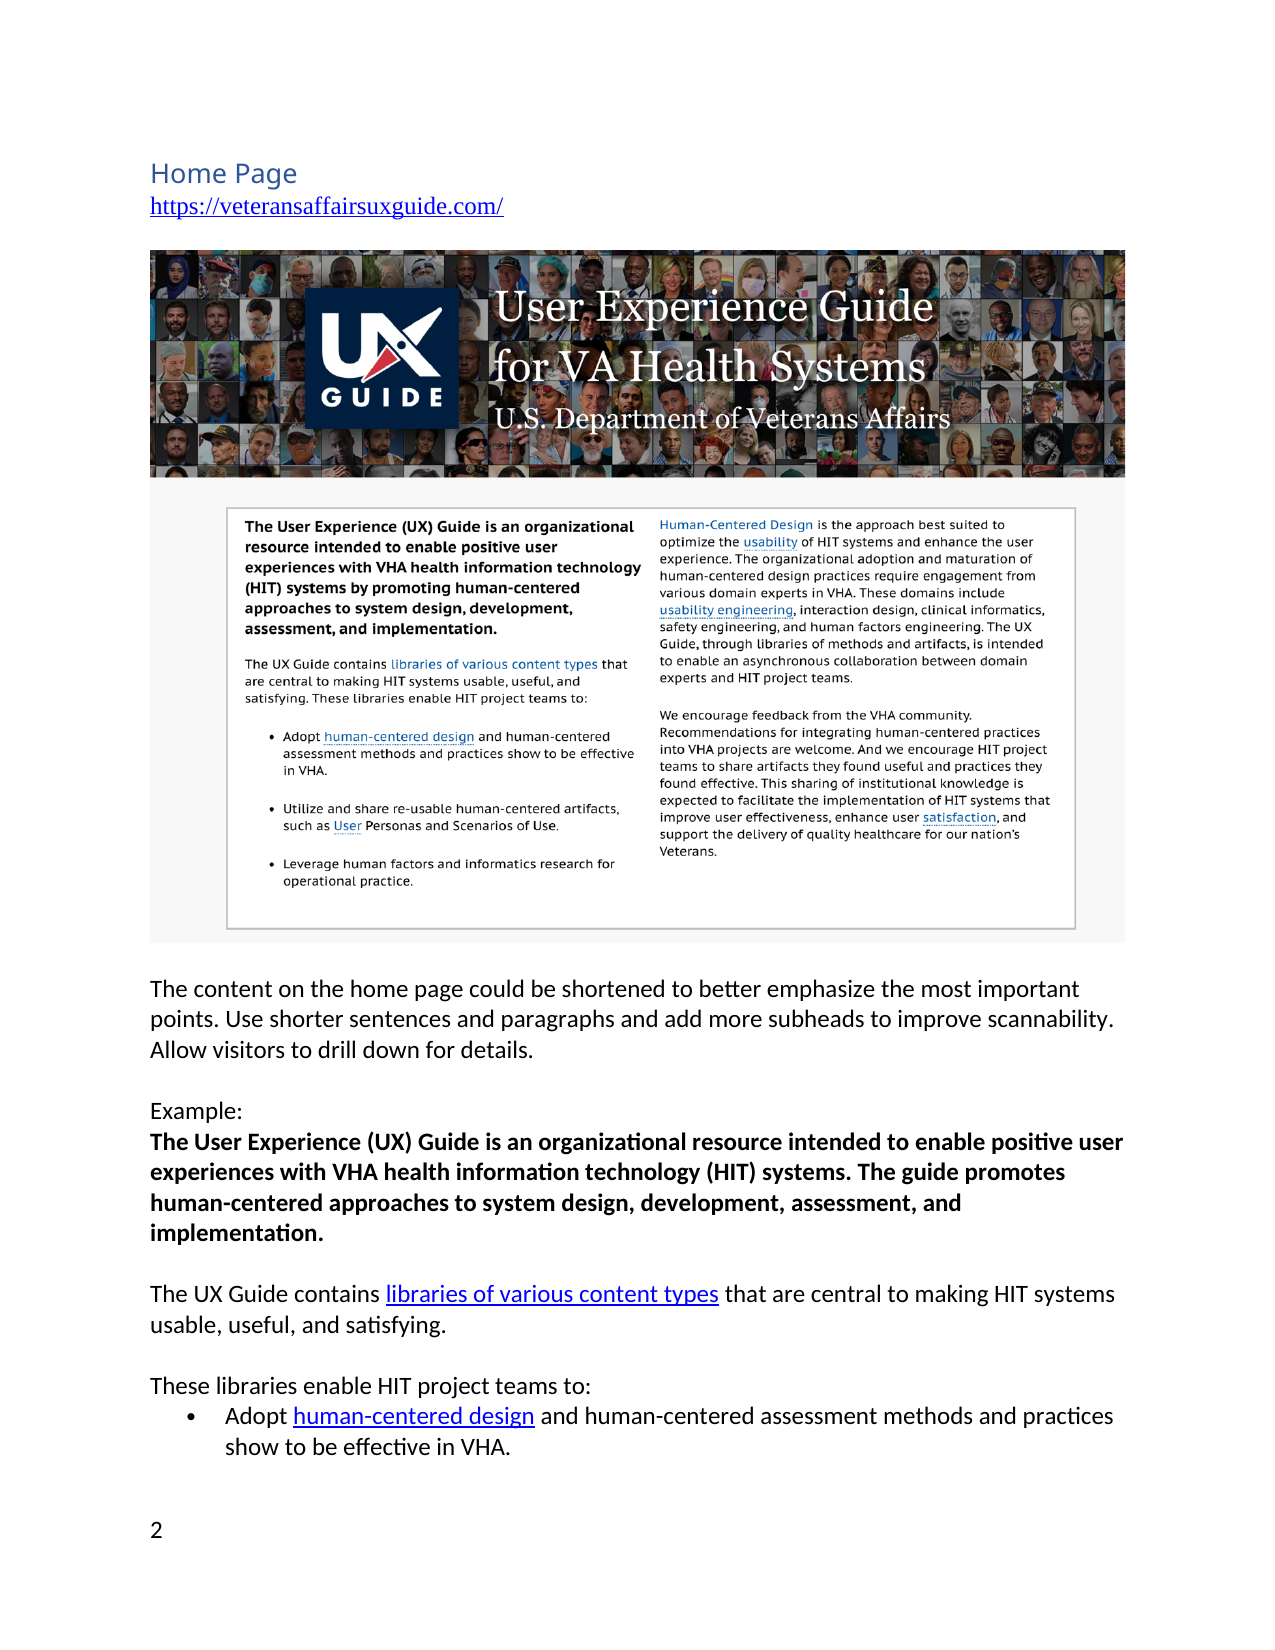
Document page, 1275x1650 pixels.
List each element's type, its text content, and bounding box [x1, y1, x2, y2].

text Example: [150, 1095, 1125, 1126]
text The content on the home page could be shortened to better emphasize the most important points. Use shorter sentences and paragraphs and add more subheads to improve scannability. Allow visitors to drill down for details. [150, 973, 1125, 1064]
picture [150, 250, 1125, 943]
list Adopt human-centered design and human-centered assessment methods and practices show to be effective in VHA. [187, 1400, 1125, 1461]
text The User Experience (UX) Guide is an organizational resource intended to enable positive user experiences with VHA health information technology (HIT) systems. The guide promotes human-centered approaches to system design, development, assessment, and implementation. [150, 1126, 1125, 1248]
text The UX Guide contains libraries of various content types that are central to making HIT systems usable, useful, and satisfying. [150, 1278, 1125, 1339]
subtitle Home Page [150, 154, 1125, 191]
text https://veteransaffairsuxguide.com/ [150, 191, 1125, 220]
text These libraries enable HIT project teams to: [150, 1370, 1125, 1400]
